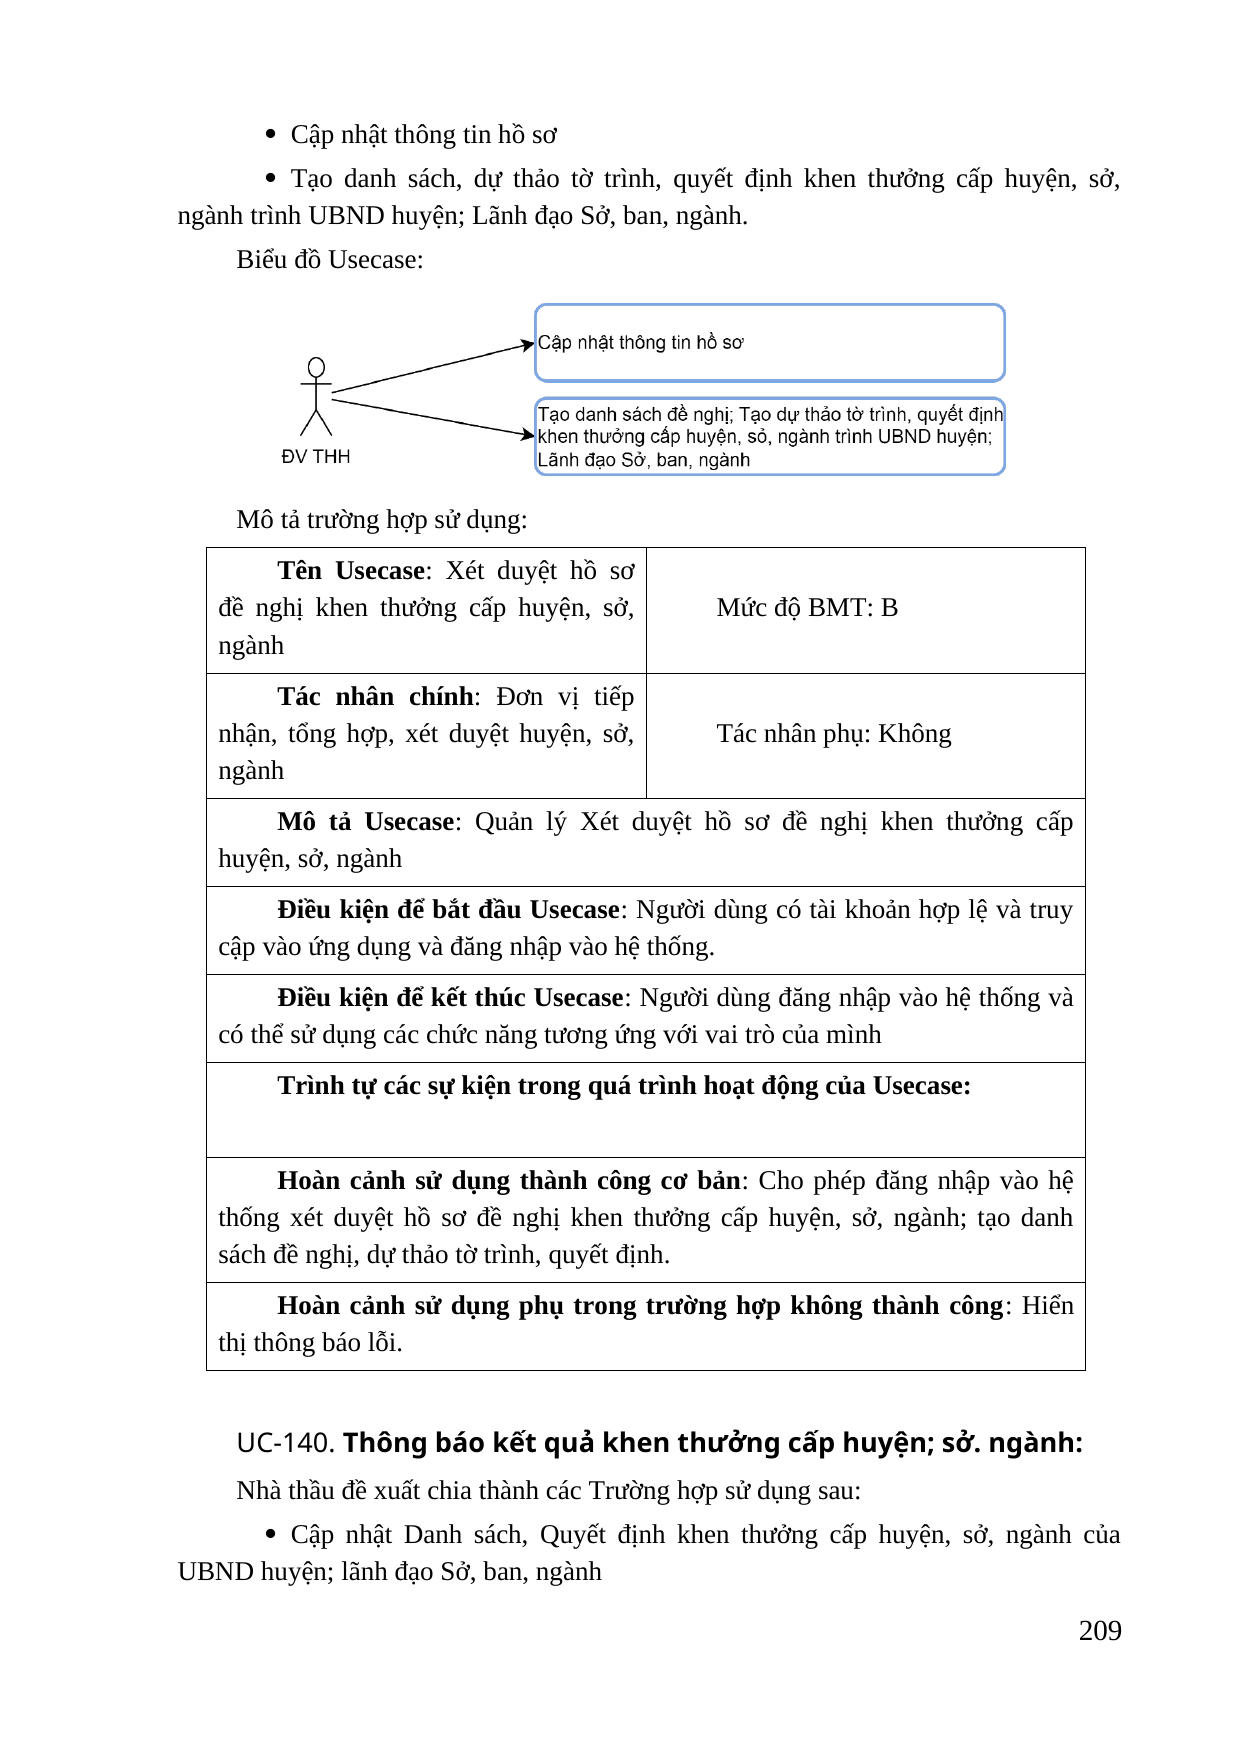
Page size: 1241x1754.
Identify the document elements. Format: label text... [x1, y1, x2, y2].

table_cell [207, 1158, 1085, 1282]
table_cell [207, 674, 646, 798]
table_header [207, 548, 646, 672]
text Mô tả trường hợp sử dụng: [177, 503, 1122, 534]
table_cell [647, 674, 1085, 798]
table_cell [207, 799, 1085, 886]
list Tạo danh sách, dự thảo tờ trình, quyết định khen thưởng cấp huyện, sở, ngành trình UBND huyện; Lãnh đạo Sở, ban, ngành. [177, 162, 1122, 230]
list Cập nhật Danh sách, Quyết định khen thưởng cấp huyện, sở, ngành của UBND huyện; lãnh đạo Sở, ban, ngành [177, 1518, 1122, 1586]
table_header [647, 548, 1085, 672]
text Biểu đồ Usecase: [177, 243, 1122, 274]
list Cập nhật thông tin hồ sơ [177, 118, 1122, 149]
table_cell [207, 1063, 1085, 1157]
picture [265, 286, 1021, 491]
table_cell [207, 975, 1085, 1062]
text Nhà thầu đề xuất chia thành các Trường hợp sử dụng sau: [177, 1474, 1122, 1506]
list UC-140. Thông báo kết quả khen thưởng cấp huyện; sở. ngành: [236, 1424, 1122, 1461]
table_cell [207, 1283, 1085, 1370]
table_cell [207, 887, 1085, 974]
